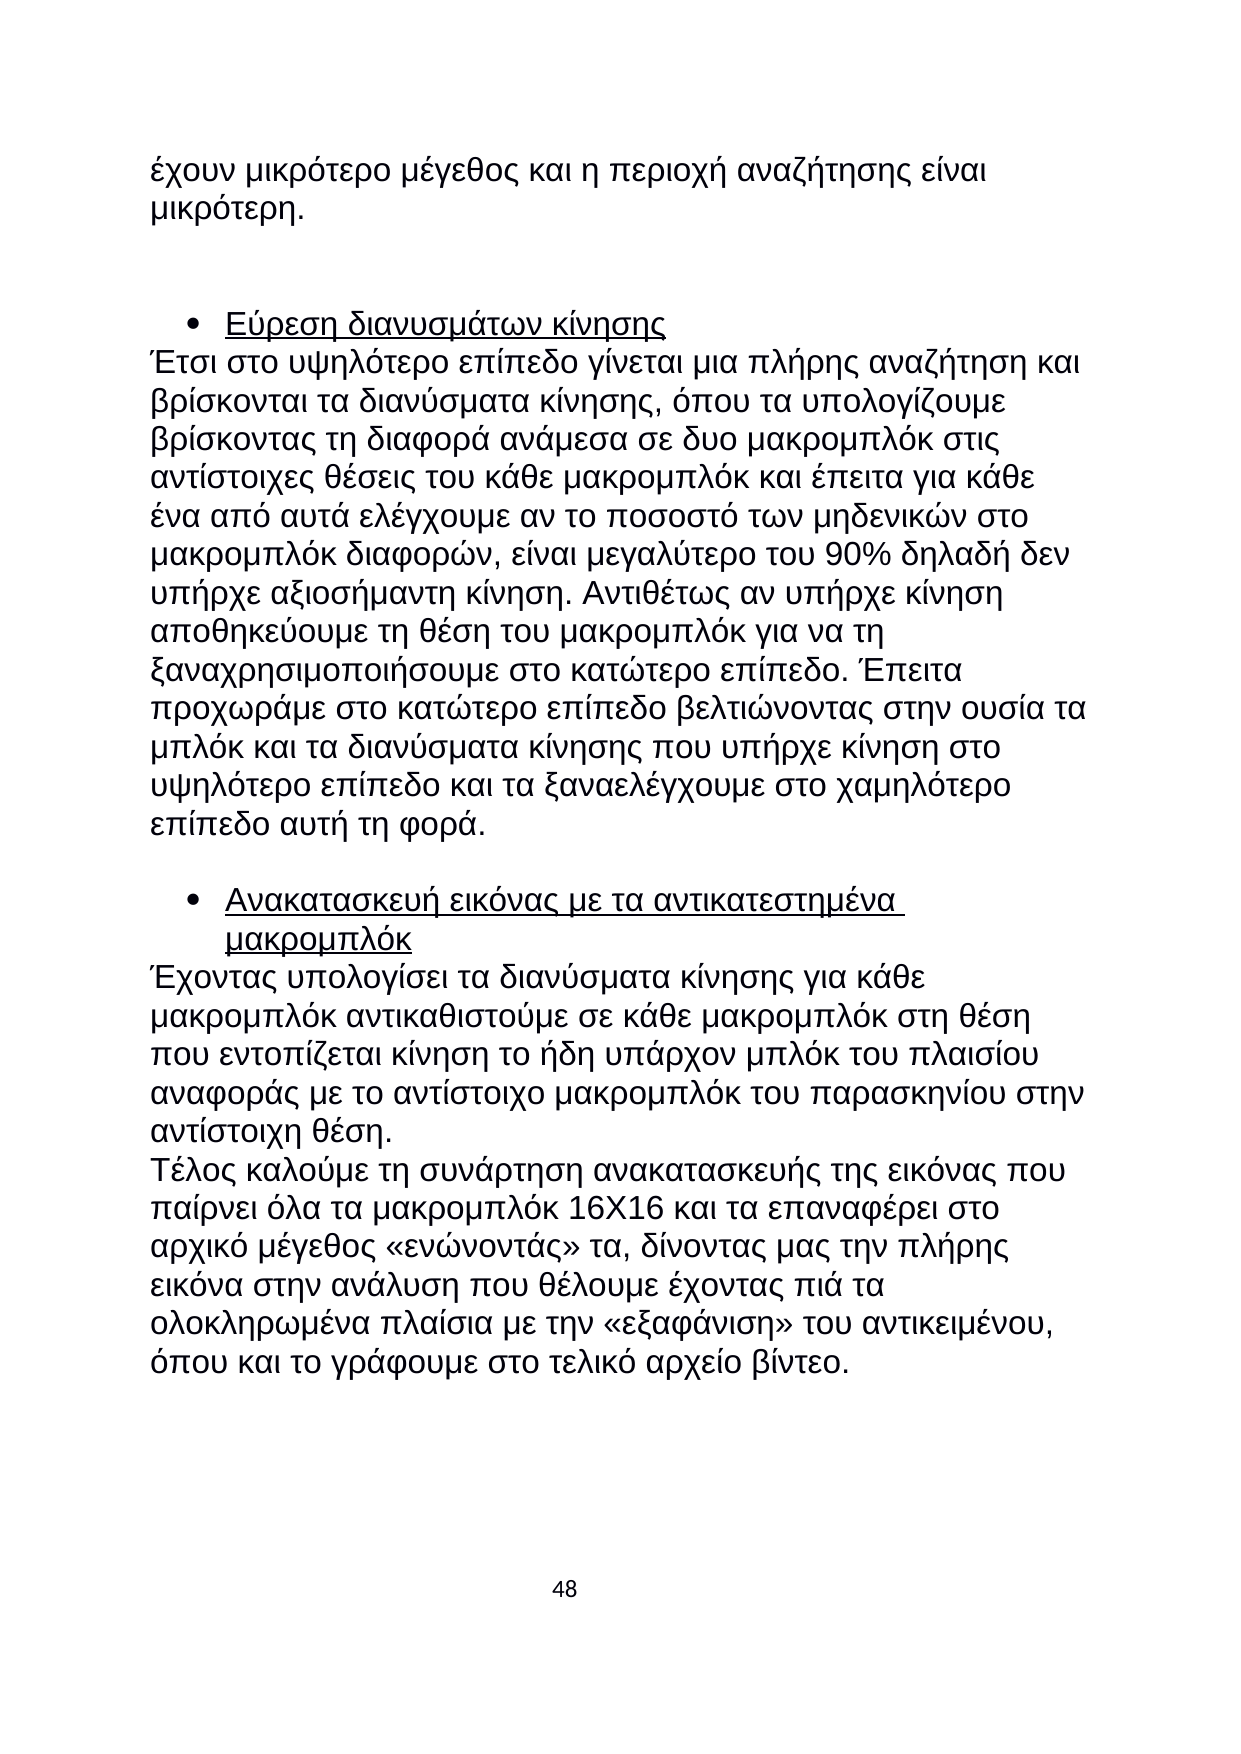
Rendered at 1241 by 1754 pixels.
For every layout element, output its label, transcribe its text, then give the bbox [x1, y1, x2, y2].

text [150, 150, 1090, 227]
list Εύρεση διανυσμάτων κίνησης [187, 304, 1090, 342]
text Έτσι στο υψηλότερο επίπεδο γίνεται μια πλήρης αναζήτηση και βρίσκονται τα διανύσματα κίνησης, όπου τα υπολογίζουμε βρίσκοντας τη διαφορά ανάμεσα σε δυο μακρομπλόκ στις αντίστοιχες θέσεις του κάθε μακρομπλόκ και έπειτα για κάθε ένα από αυτά ελέγχουμε αν το ποσοστό των μηδενικών στο μακρομπλόκ διαφορών, είναι μεγαλύτερο του 90% δηλαδή δεν υπήρχε αξιοσήμαντη κίνηση. Αντιθέτως αν υπήρχε κίνηση αποθηκεύουμε τη θέση του μακρομπλόκ για να τη ξαναχρησιμοποιήσουμε στο κατώτερο επίπεδο. Έπειτα προχωράμε στο κατώτερο επίπεδο βελτιώνοντας στην ουσία τα μπλόκ και τα διανύσματα κίνησης που υπήρχε κίνηση στο υψηλότερο επίπεδο και τα ξαναελέγχουμε στο χαμηλότερο επίπεδο αυτή τη φορά. [150, 342, 1090, 842]
text Τέλος καλούμε τη συνάρτηση ανακατασκευής της εικόνας που παίρνει όλα τα μακρομπλόκ 16Χ16 και τα επαναφέρει στο αρχικό μέγεθος «ενώνοντάς» τα, δίνοντας μας την πλήρης εικόνα στην ανάλυση που θέλουμε έχοντας πιά τα ολοκληρωμένα πλαίσια με την «εξαφάνιση» του αντικειμένου, όπου και το γράφουμε στο τελικό αρχείο βίντεο. [150, 1149, 1090, 1380]
list Ανακατασκευή εικόνας με τα αντικατεστημένα μακρομπλόκ [187, 880, 1090, 957]
text Έχοντας υπολογίσει τα διανύσματα κίνησης για κάθε μακρομπλόκ αντικαθιστούμε σε κάθε μακρομπλόκ στη θέση που εντοπίζεται κίνηση το ήδη υπάρχον μπλόκ του πλαισίου αναφοράς με το αντίστοιχο μακρομπλόκ του παρασκηνίου στην αντίστοιχη θέση. [150, 957, 1090, 1149]
